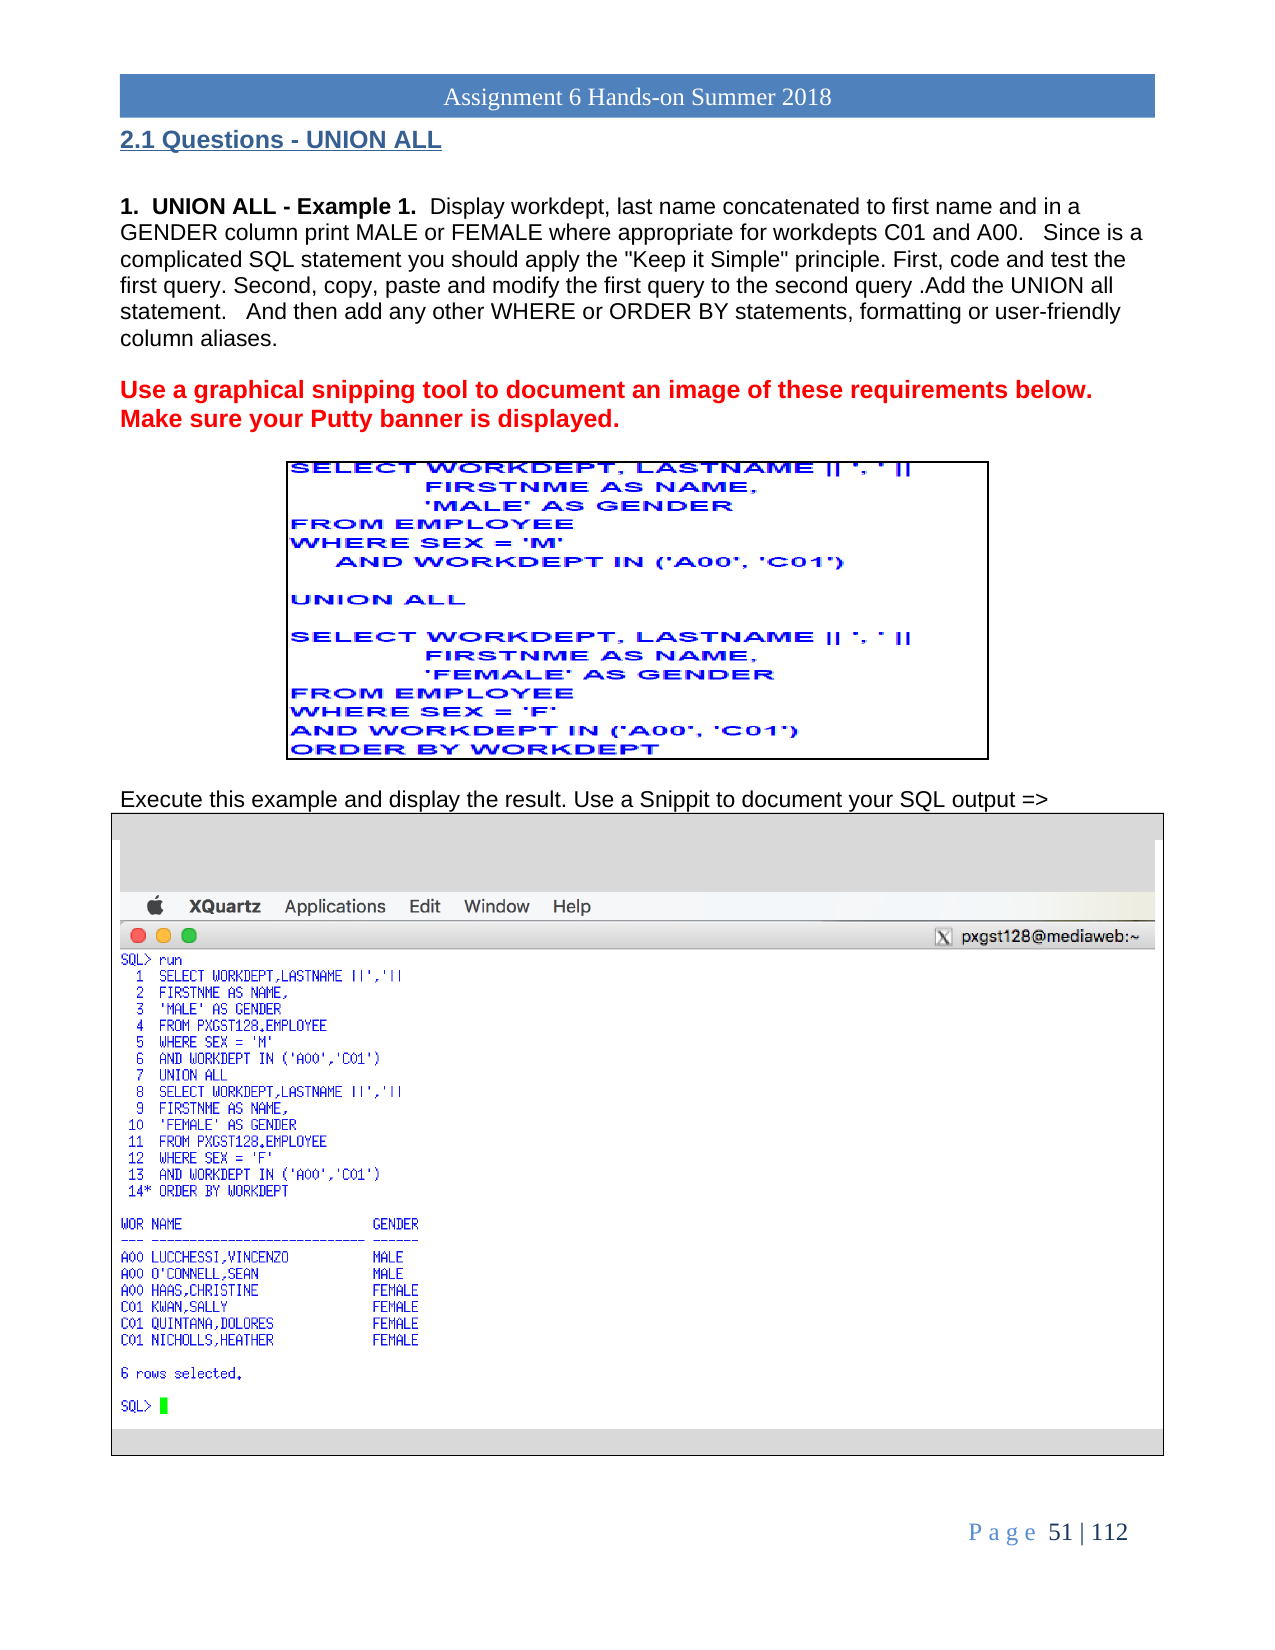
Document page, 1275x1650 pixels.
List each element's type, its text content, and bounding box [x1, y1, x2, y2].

picture [288, 463, 987, 758]
subtitle 2.1 Questions - UNION ALL [120, 118, 1155, 154]
text Use a graphical snipping tool to document an image of these requirements below. [120, 375, 1155, 404]
picture [120, 892, 1155, 1429]
text 1. UNION ALL - Example 1. Display workdept, last name concatenated to first name and in a GENDER column print MALE or FEMALE where appropriate for workdepts C01 and A00. Since is a complicated SQL statement you should apply the "Keep it Simple" principle. First, code and test the first query. Second, copy, paste and modify the first query to the second query .Add the UNION all statement. And then add any other WHERE or ORDER BY statements, formatting or user-friendly column aliases. Summer 2018 [120, 193, 1155, 351]
text Execute this example and display the result. Use a Snippit to document your SQL output => [120, 786, 1155, 812]
text Make sure your Putty banner is displayed. [120, 404, 1155, 432]
